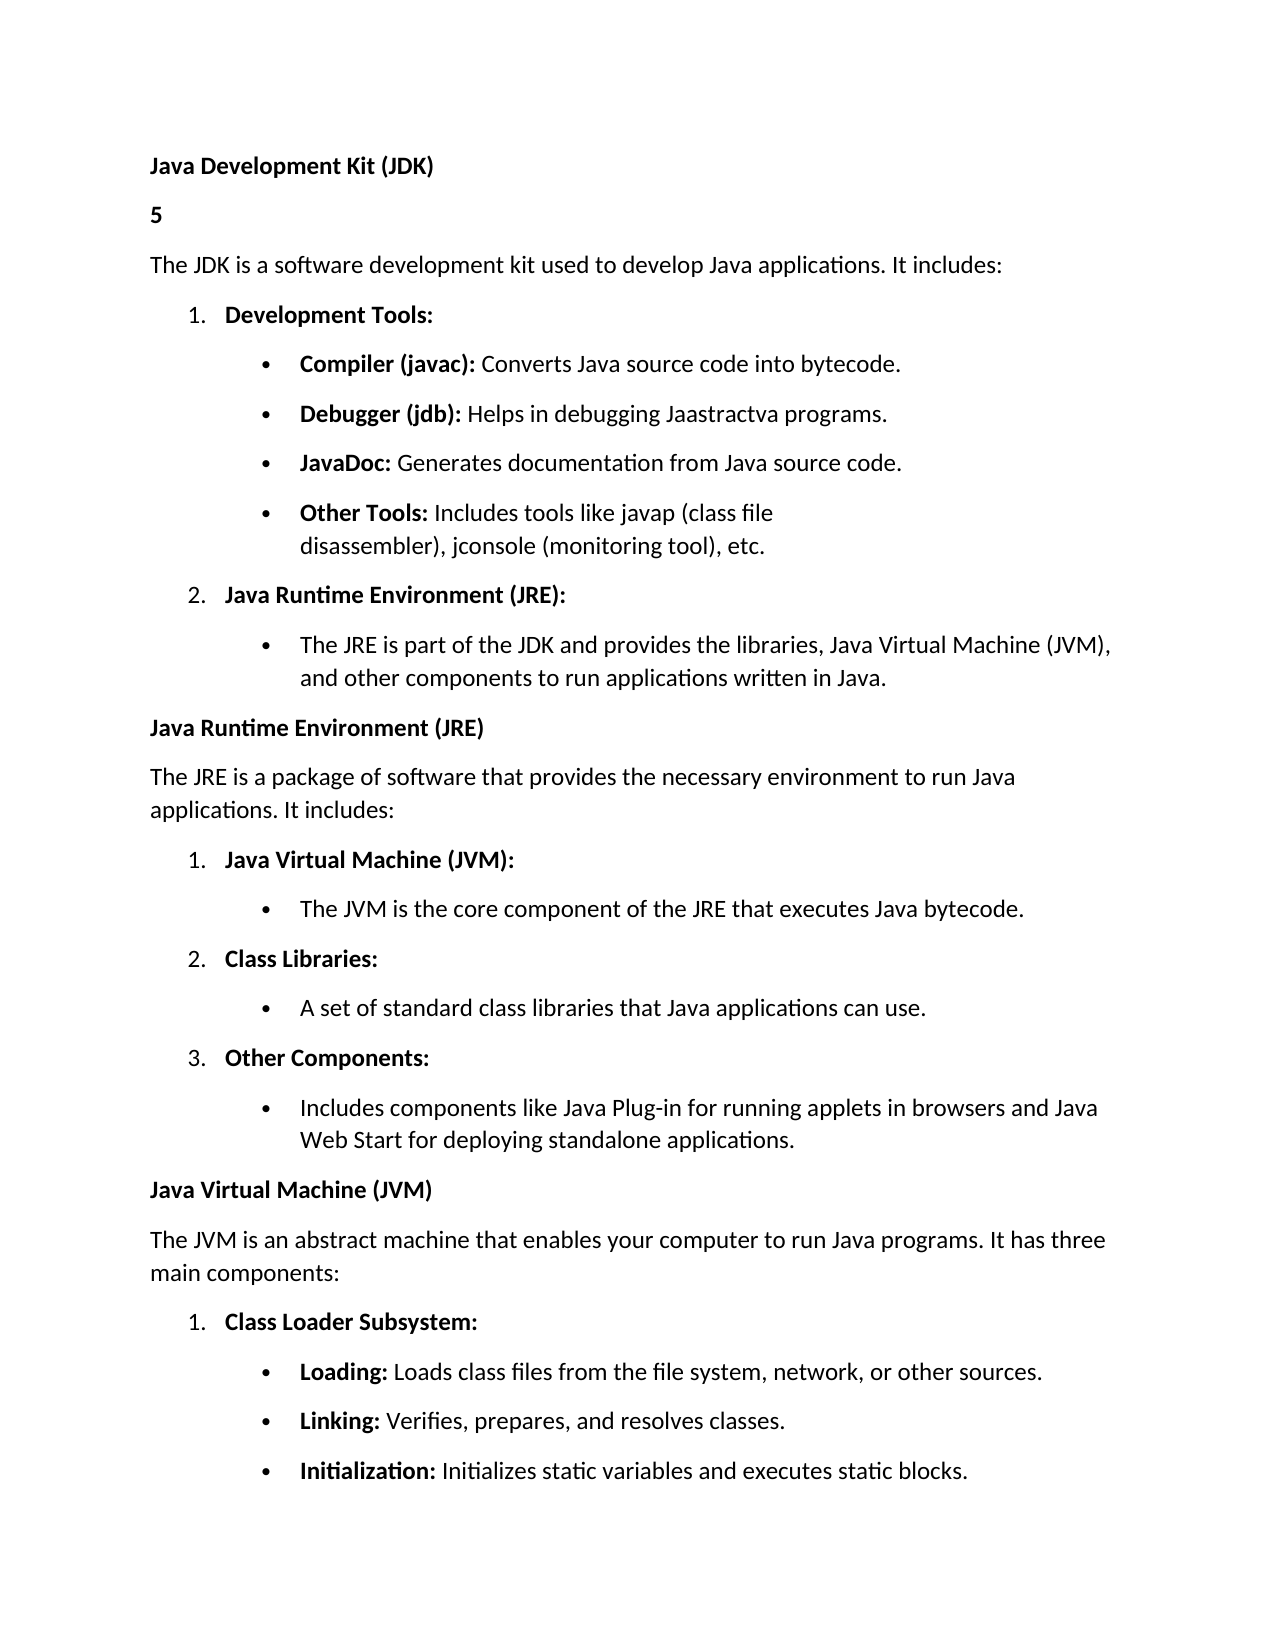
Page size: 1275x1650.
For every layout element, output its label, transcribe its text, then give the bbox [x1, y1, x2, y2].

list Class Loader Subsystem: [187, 1306, 1125, 1337]
list Other Tools: Includes tools like javap (class file disassembler), jconsole (monitoring tool), etc. [262, 497, 1125, 561]
list Linking: Verifies, prepares, and resolves classes. [262, 1405, 1125, 1436]
list Java Virtual Machine (JVM): [187, 844, 1125, 874]
text The JDK is a software development kit used to develop Java applications. It includes: [150, 249, 1125, 280]
list JavaDoc: Generates documentation from Java source code. [262, 447, 1125, 478]
text Java Development Kit (JDK) [150, 150, 1125, 181]
list Other Components: [187, 1042, 1125, 1073]
text The JRE is a package of software that provides the necessary environment to run Java applications. It includes: [150, 761, 1125, 825]
list The JVM is the core component of the JRE that executes Java bytecode. [262, 893, 1125, 924]
text 5 [150, 199, 1125, 230]
list The JRE is part of the JDK and provides the libraries, Java Virtual Machine (JVM), and other components to run applications written in Java. [262, 629, 1125, 693]
list Compiler (javac): Converts Java source code into bytecode. [262, 348, 1125, 379]
list Includes components like Java Plug-in for running applets in browsers and Java Web Start for deploying standalone applications. [262, 1092, 1125, 1155]
list Loading: Loads class files from the file system, network, or other sources. [262, 1356, 1125, 1386]
text Java Virtual Machine (JVM) [150, 1174, 1125, 1205]
list Development Tools: [187, 299, 1125, 329]
list Class Libraries: [187, 943, 1125, 973]
list Java Runtime Environment (JRE): [187, 579, 1125, 610]
list A set of standard class libraries that Java applications can use. [262, 992, 1125, 1023]
text The JVM is an abstract machine that enables your computer to run Java programs. It has three main components: [150, 1224, 1125, 1287]
list Debugger (jdb): Helps in debugging Jaastractva programs. [262, 398, 1125, 428]
list Initialization: Initializes static variables and executes static blocks. [262, 1455, 1125, 1486]
text Java Runtime Environment (JRE) [150, 712, 1125, 742]
